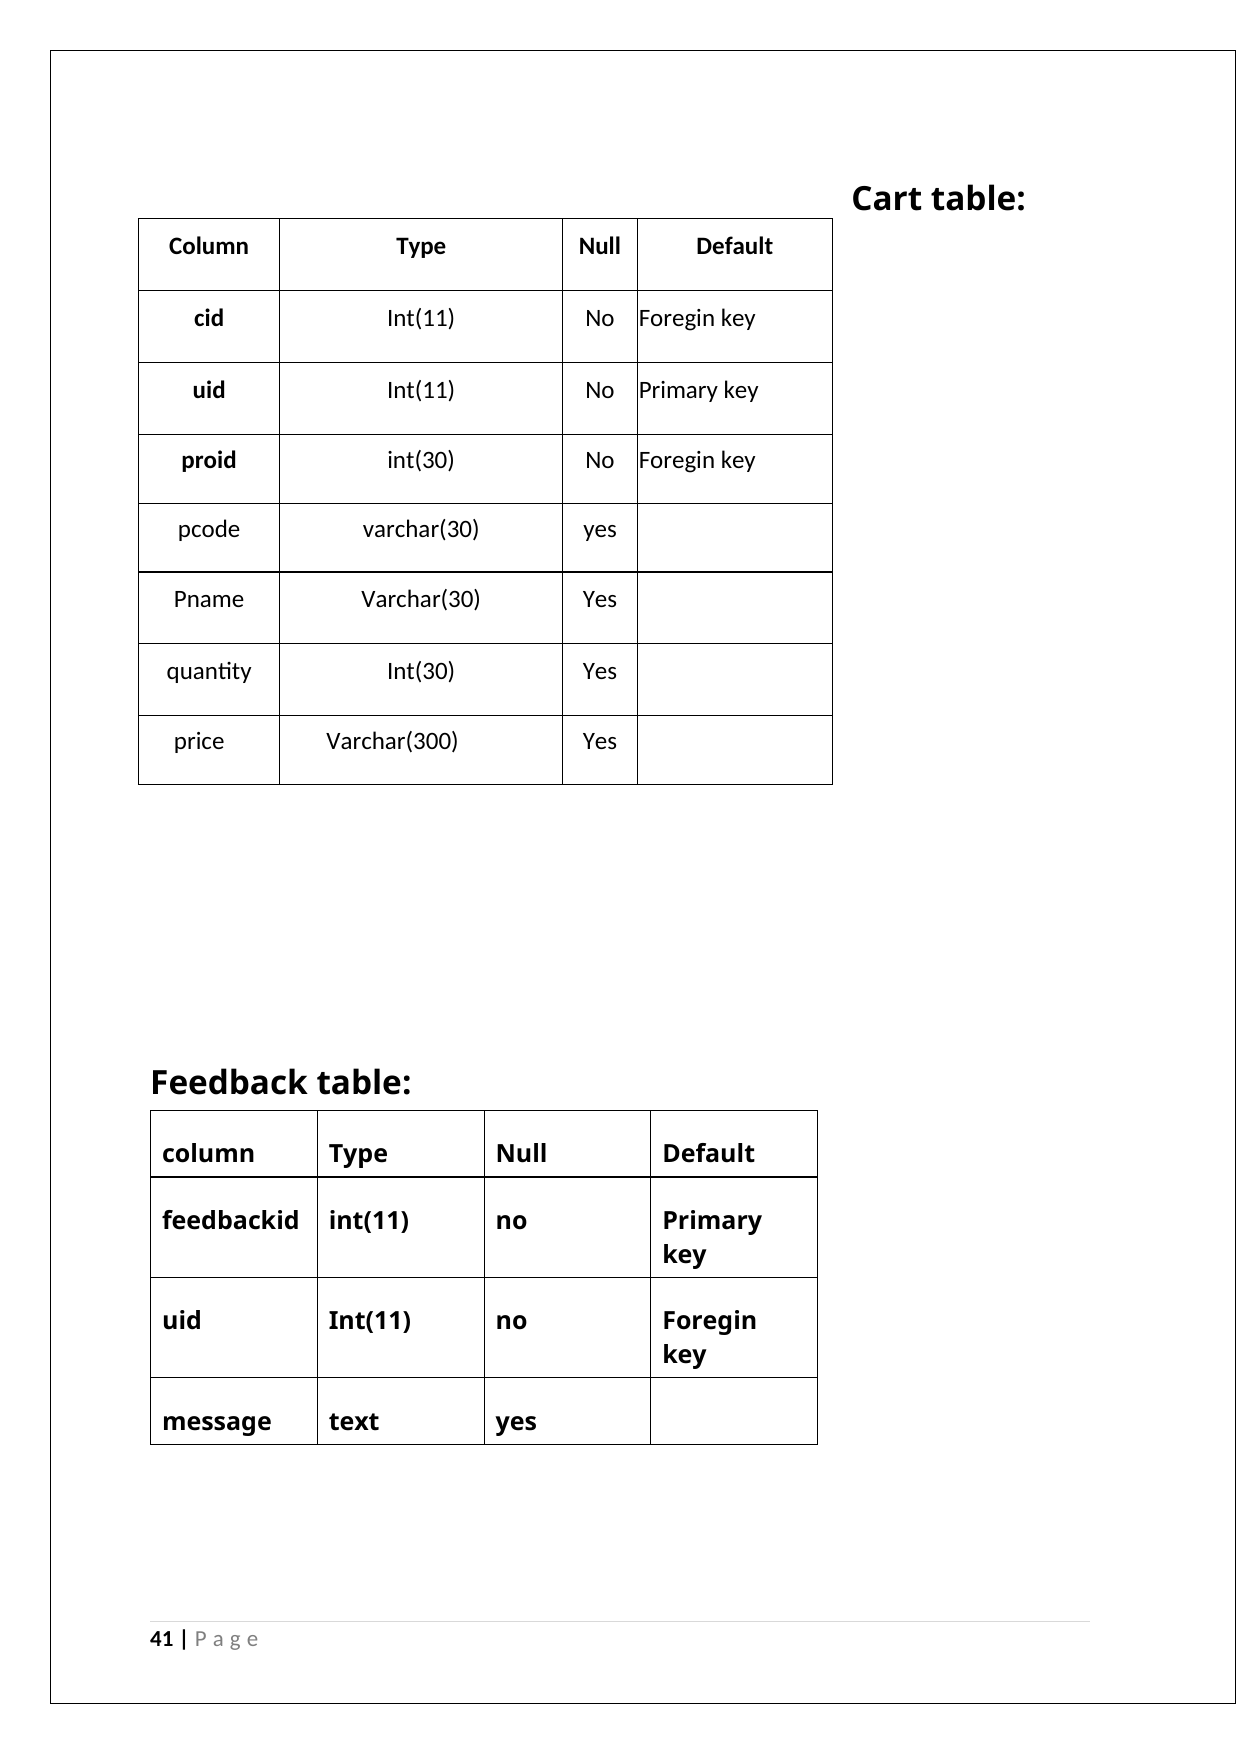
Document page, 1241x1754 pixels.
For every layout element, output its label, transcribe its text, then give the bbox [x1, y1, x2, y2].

table_cell no [485, 1178, 650, 1277]
table_cell message [151, 1378, 317, 1444]
table_cell No [563, 363, 637, 434]
table_cell [638, 716, 832, 784]
table_cell Int(30) [280, 644, 562, 715]
table_cell int(30) [280, 435, 562, 503]
table_cell [638, 573, 832, 643]
table_cell Yes [563, 573, 637, 643]
table_cell proid [139, 435, 279, 503]
table_header Type [280, 219, 562, 290]
table_cell Primary key [651, 1178, 817, 1277]
table_cell [638, 644, 832, 715]
table_cell Primary key [638, 363, 832, 434]
table_cell Foregin key [638, 291, 832, 362]
table_cell quantity [139, 644, 279, 715]
table_cell text [318, 1378, 484, 1444]
table_cell [651, 1378, 817, 1444]
table_cell varchar(30) [280, 504, 562, 571]
table_cell uid [151, 1278, 317, 1377]
table_cell No [563, 435, 637, 503]
table_cell uid [139, 363, 279, 434]
table_cell Int(11) [318, 1278, 484, 1377]
table_cell Int(11) [280, 363, 562, 434]
table_cell cid [139, 291, 279, 362]
subtitle Cart table: [150, 175, 1090, 220]
table_cell yes [485, 1378, 650, 1444]
table_cell Int(11) [280, 291, 562, 362]
table_header Column [139, 219, 279, 290]
table_cell yes [563, 504, 637, 571]
table_cell No [563, 291, 637, 362]
table_cell [638, 504, 832, 571]
table_cell Yes [563, 716, 637, 784]
table_cell pcode [139, 504, 279, 571]
table_cell no [485, 1278, 650, 1377]
table_cell Foregin key [651, 1278, 817, 1377]
subtitle Feedback table: [150, 1058, 1090, 1104]
table_header column [151, 1111, 317, 1176]
table_cell Yes [563, 644, 637, 715]
table_header Null [485, 1111, 650, 1176]
table_header Default [638, 219, 832, 290]
table_header Type [318, 1111, 484, 1176]
table_header Null [563, 219, 637, 290]
table_cell int(11) [318, 1178, 484, 1277]
table_cell Pname [139, 573, 279, 643]
table_cell feedbackid [151, 1178, 317, 1277]
table_header Default [651, 1111, 817, 1176]
table_cell Varchar(300) [280, 716, 562, 784]
table_cell Varchar(30) [280, 573, 562, 643]
table_cell price [139, 716, 279, 784]
table_cell Foregin key [638, 435, 832, 503]
